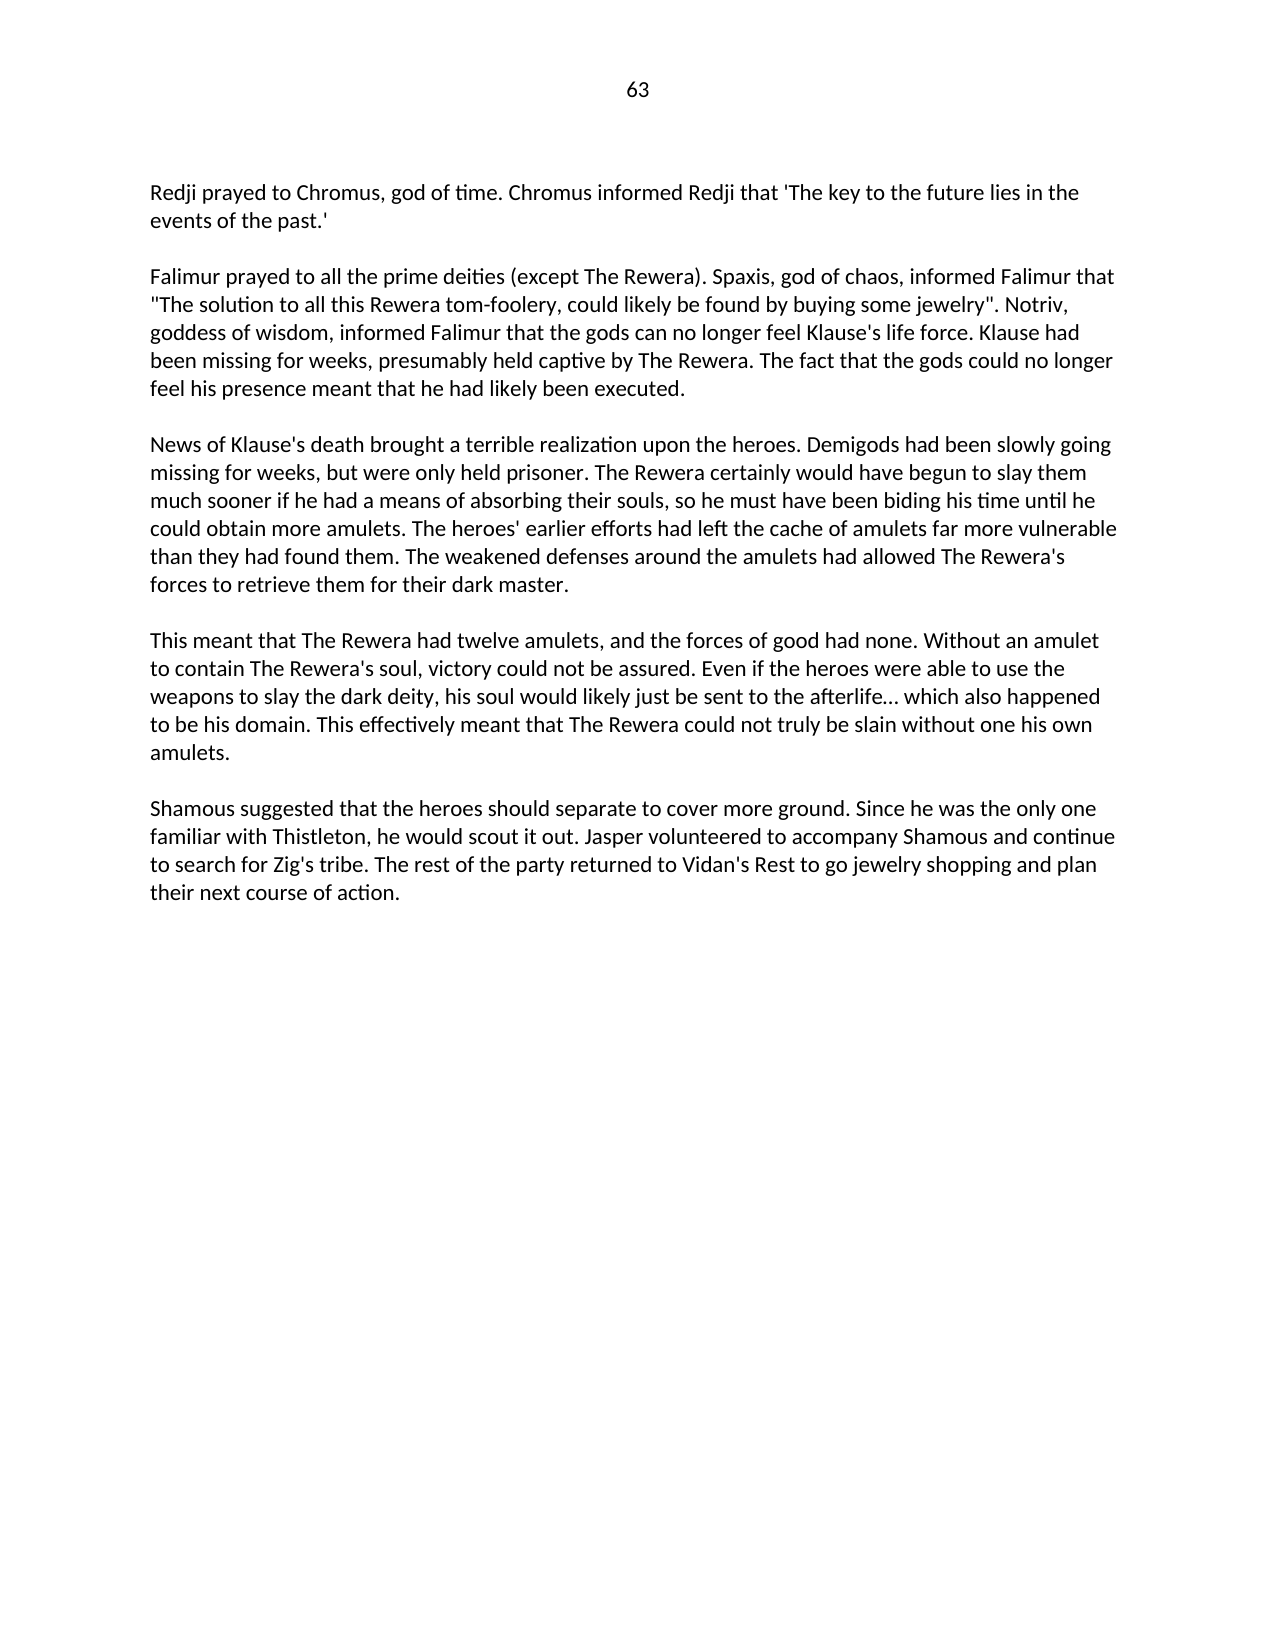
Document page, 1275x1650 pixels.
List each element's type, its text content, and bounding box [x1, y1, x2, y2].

text News of Klause's death brought a terrible realization upon the heroes. Demigods had been slowly going missing for weeks, but were only held prisoner. The Rewera certainly would have begun to slay them much sooner if he had a means of absorbing their souls, so he must have been biding his time until he could obtain more amulets. The heroes' earlier efforts had left the cache of amulets far more vulnerable than they had found them. The weakened defenses around the amulets had allowed The Rewera's forces to retrieve them for their dark master. [150, 430, 1125, 598]
text Shamous suggested that the heroes should separate to cover more ground. Since he was the only one familiar with Thistleton, he would scout it out. Jasper volunteered to accompany Shamous and continue to search for Zig's tribe. The rest of the party returned to Vidan's Rest to go jewelry shopping and plan their next course of action. [150, 794, 1125, 907]
text This meant that The Rewera had twelve amulets, and the forces of good had none. Without an amulet to contain The Rewera's soul, victory could not be assured. Even if the heroes were able to use the weapons to slay the dark deity, his soul would likely just be sent to the afterlife… which also happened to be his domain. This effectively meant that The Rewera could not truly be slain without one his own amulets. [150, 626, 1125, 766]
text Redji prayed to Chromus, god of time. Chromus informed Redji that 'The key to the future lies in the events of the past.' [150, 178, 1125, 234]
text Falimur prayed to all the prime deities (except The Rewera). Spaxis, god of chaos, informed Falimur that "The solution to all this Rewera tom-foolery, could likely be found by buying some jewelry". Notriv, goddess of wisdom, informed Falimur that the gods can no longer feel Klause's life force. Klause had been missing for weeks, presumably held captive by The Rewera. The fact that the gods could no longer feel his presence meant that he had likely been executed. [150, 262, 1125, 402]
